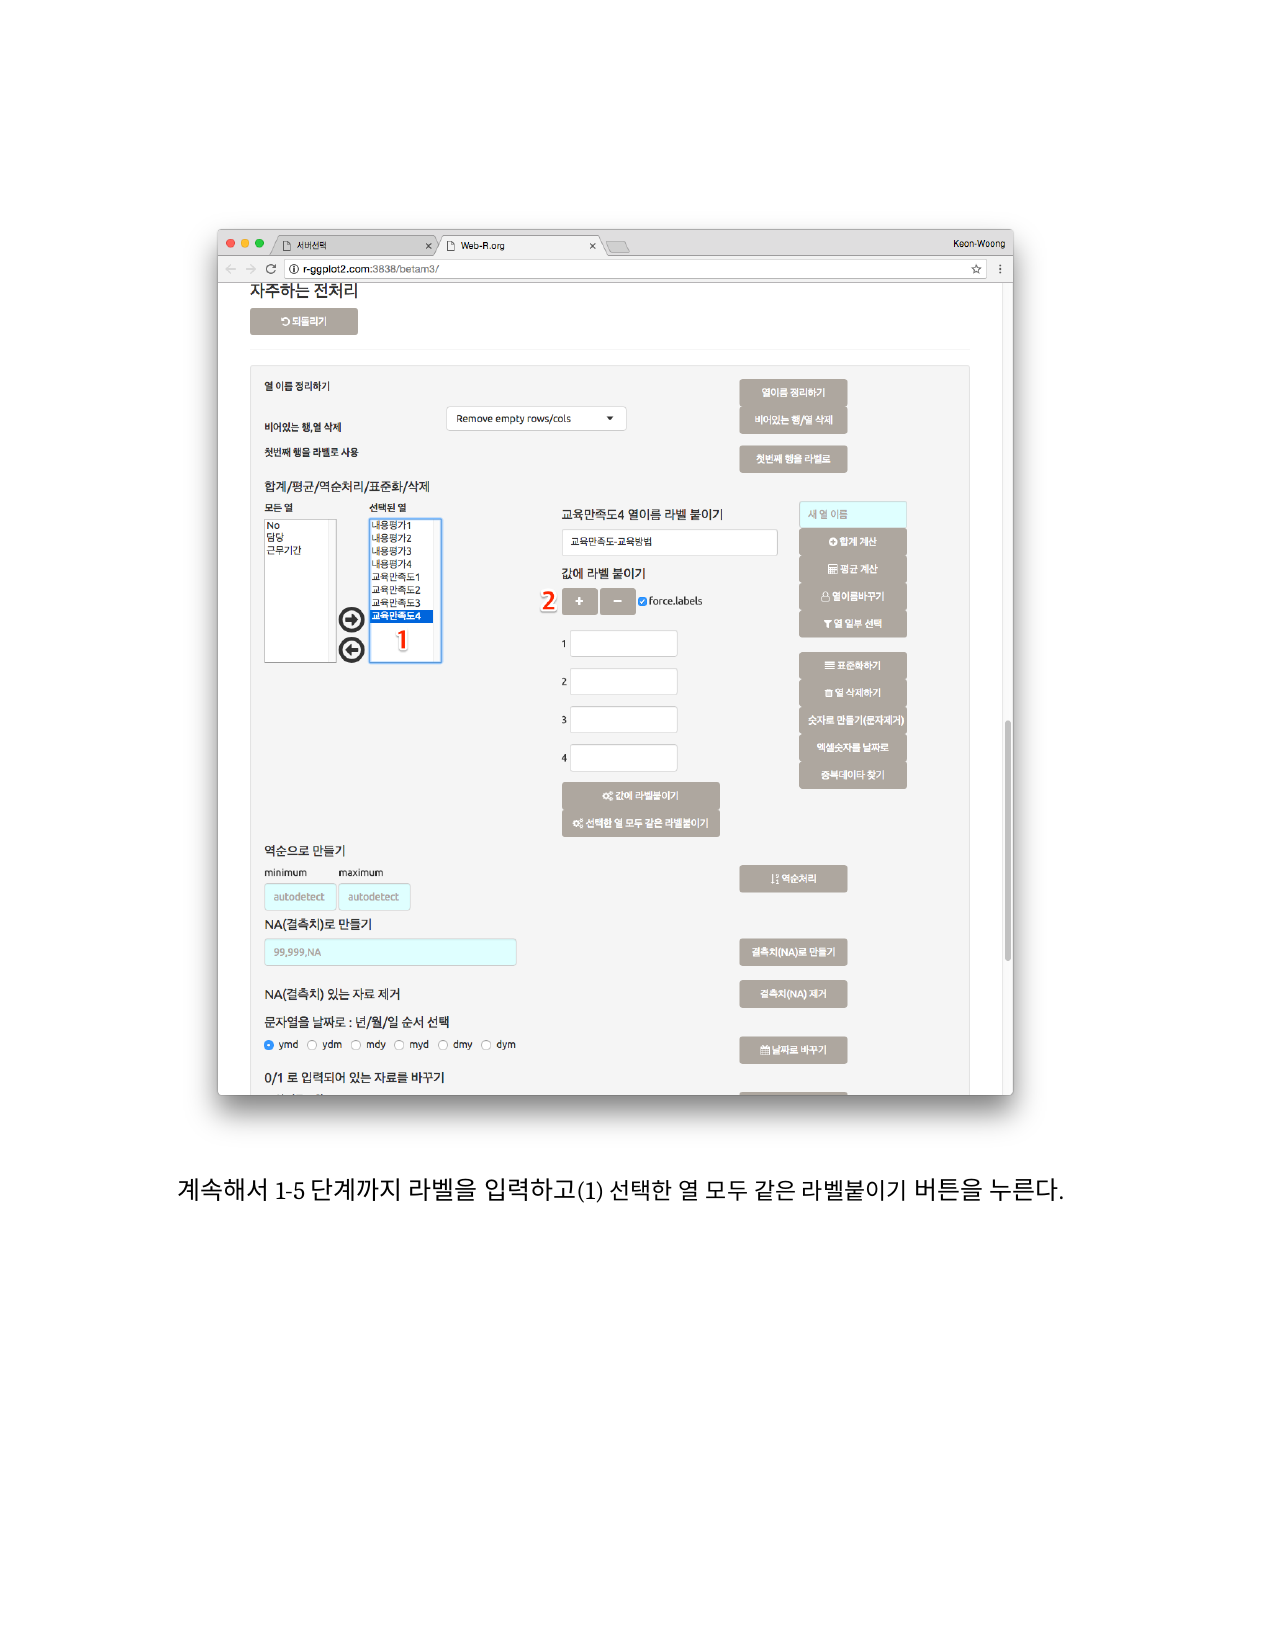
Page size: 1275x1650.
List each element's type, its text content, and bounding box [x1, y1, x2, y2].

text 계속해서 1-5단계까지 라벨을 입력하고(1) 선택한 열 모두 같은 라벨붙이기 버튼을 누른다. [177, 1172, 1098, 1206]
picture [177, 206, 1053, 1152]
